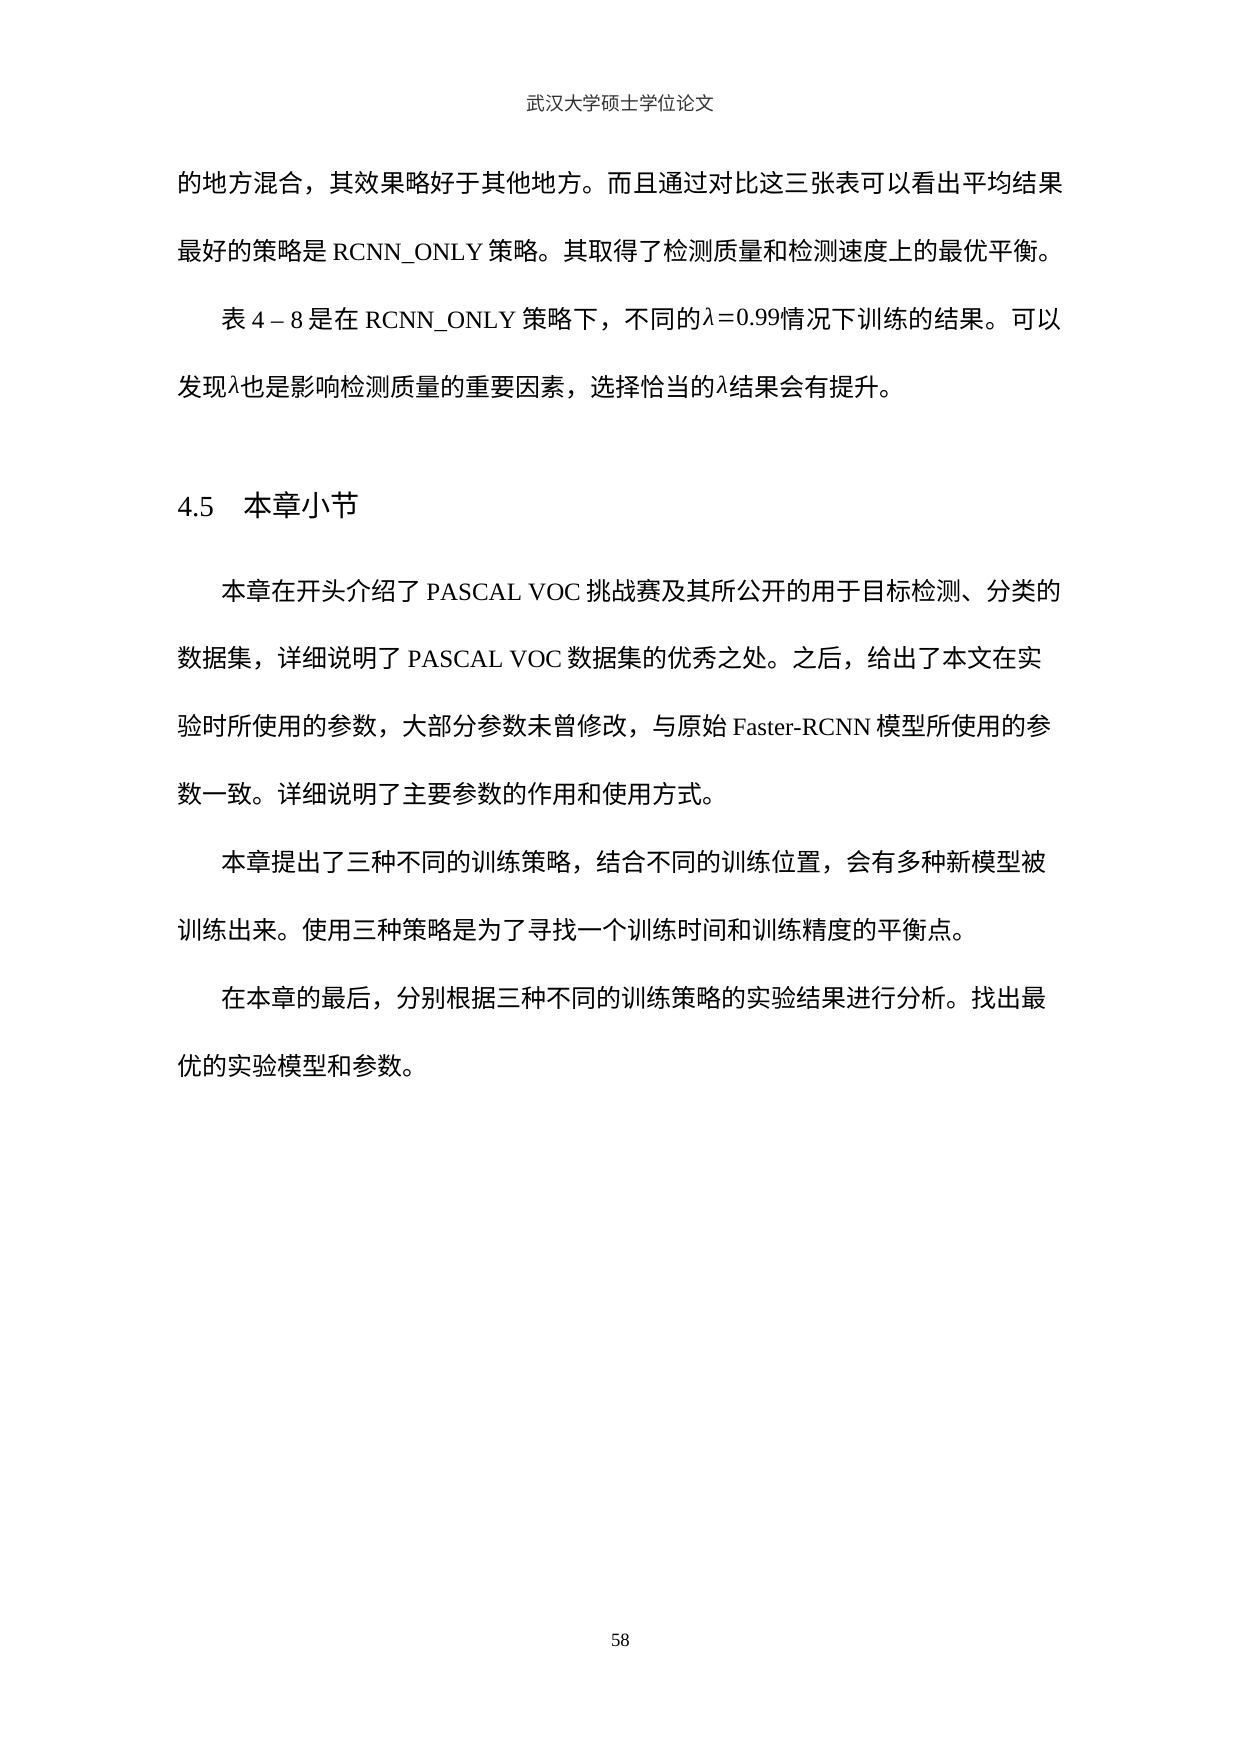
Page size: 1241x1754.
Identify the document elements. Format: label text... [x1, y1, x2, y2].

text 本章提出了三种不同的训练策略，结合不同的训练位置，会有多种新模型被训练出来。使用三种策略是为了寻找一个训练时间和训练精度的平衡点。 [177, 827, 1063, 963]
text 表4 – 8是在RCNN_ONLY策略下，不同的情况下训练的结果。可以发现也是影响检测质量的重要因素，选择恰当的结果会有提升。 [177, 283, 1063, 419]
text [177, 148, 1063, 283]
subtitle 4.5 本章小节 [177, 470, 1063, 538]
text 在本章的最后，分别根据三种不同的训练策略的实验结果进行分析。找出最优的实验模型和参数。 [177, 963, 1063, 1098]
text 本章在开头介绍了PASCAL VOC挑战赛及其所公开的用于目标检测、分类的数据集，详细说明了PASCAL VOC数据集的优秀之处。之后，给出了本文在实验时所使用的参数，大部分参数未曾修改，与原始Faster-RCNN模型所使用的参数一致。详细说明了主要参数的作用和使用方式。 [177, 555, 1063, 827]
